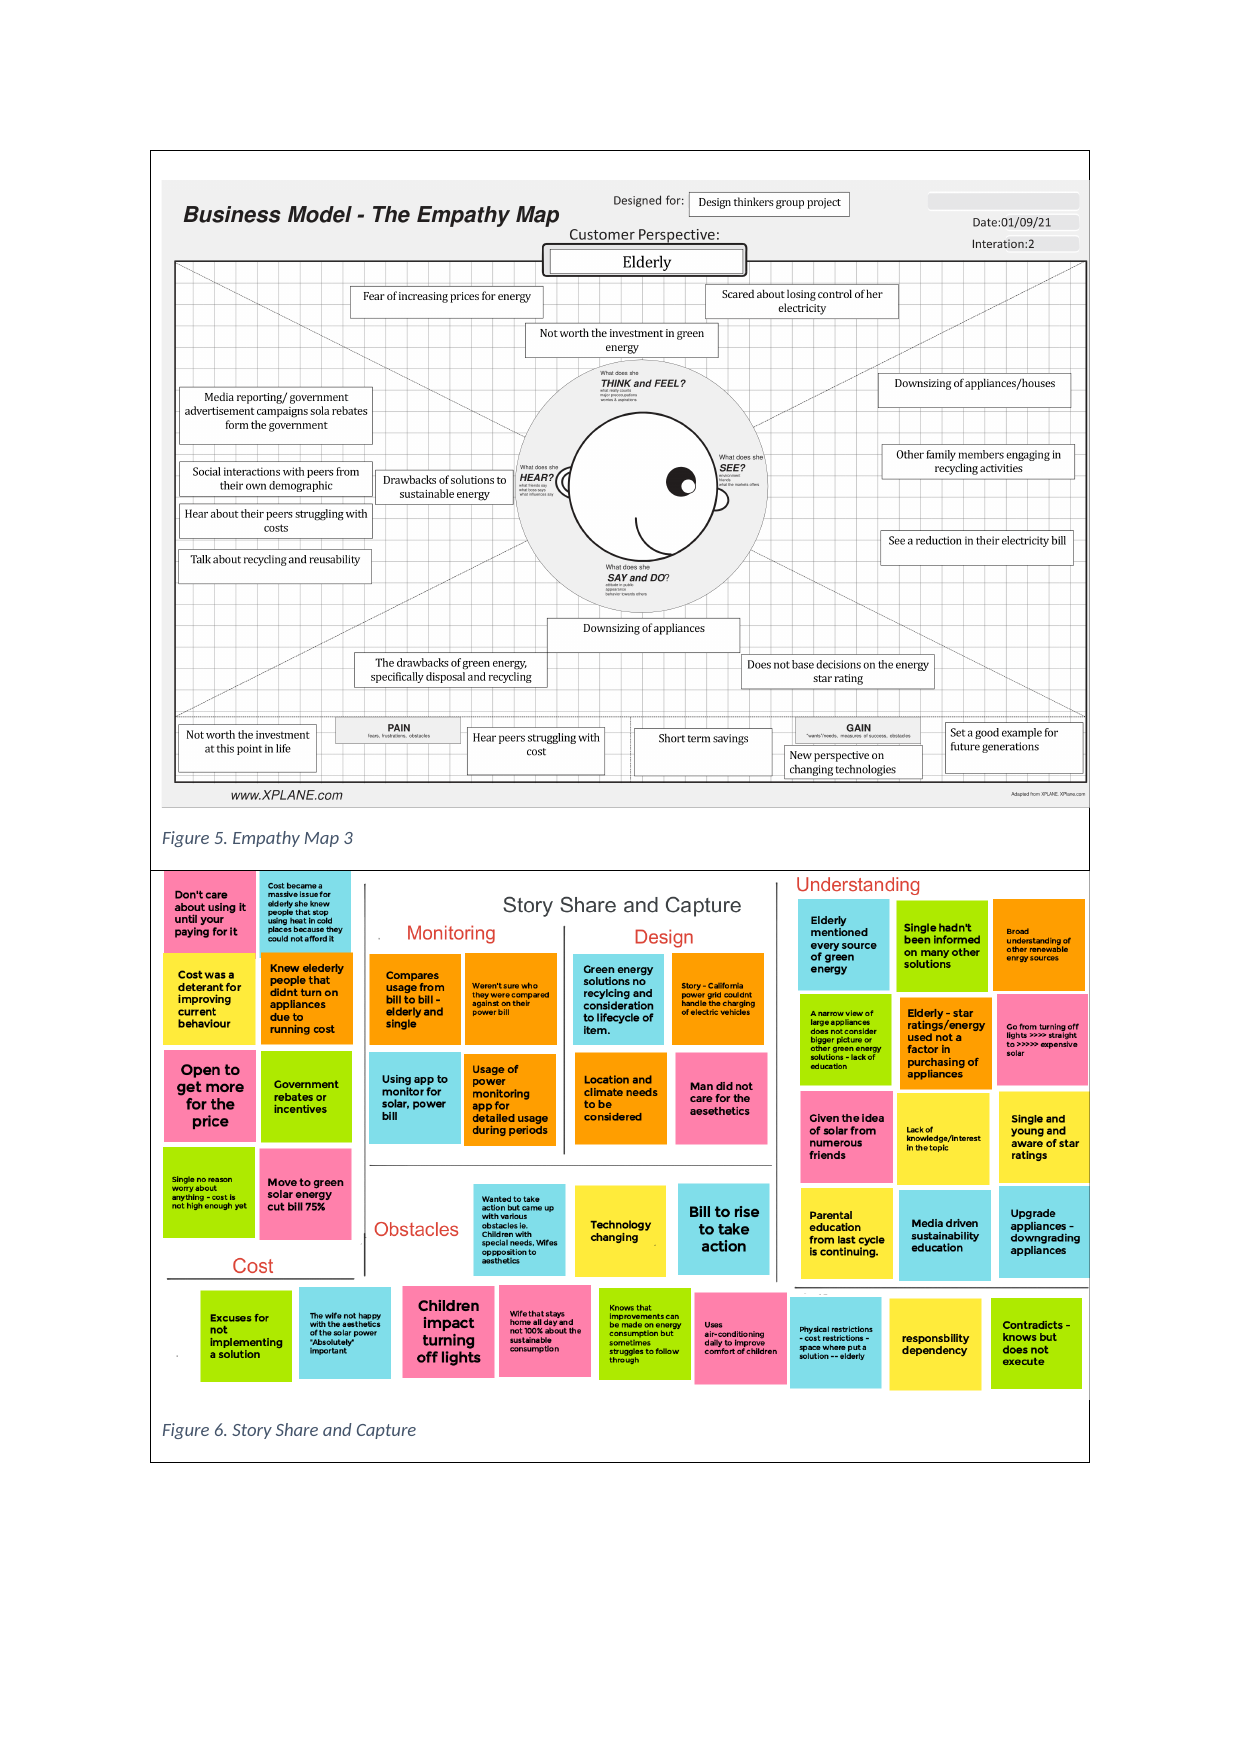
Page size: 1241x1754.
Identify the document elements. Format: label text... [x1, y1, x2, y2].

picture [161, 871, 1090, 1400]
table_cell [151, 151, 1089, 870]
picture [161, 180, 1090, 808]
